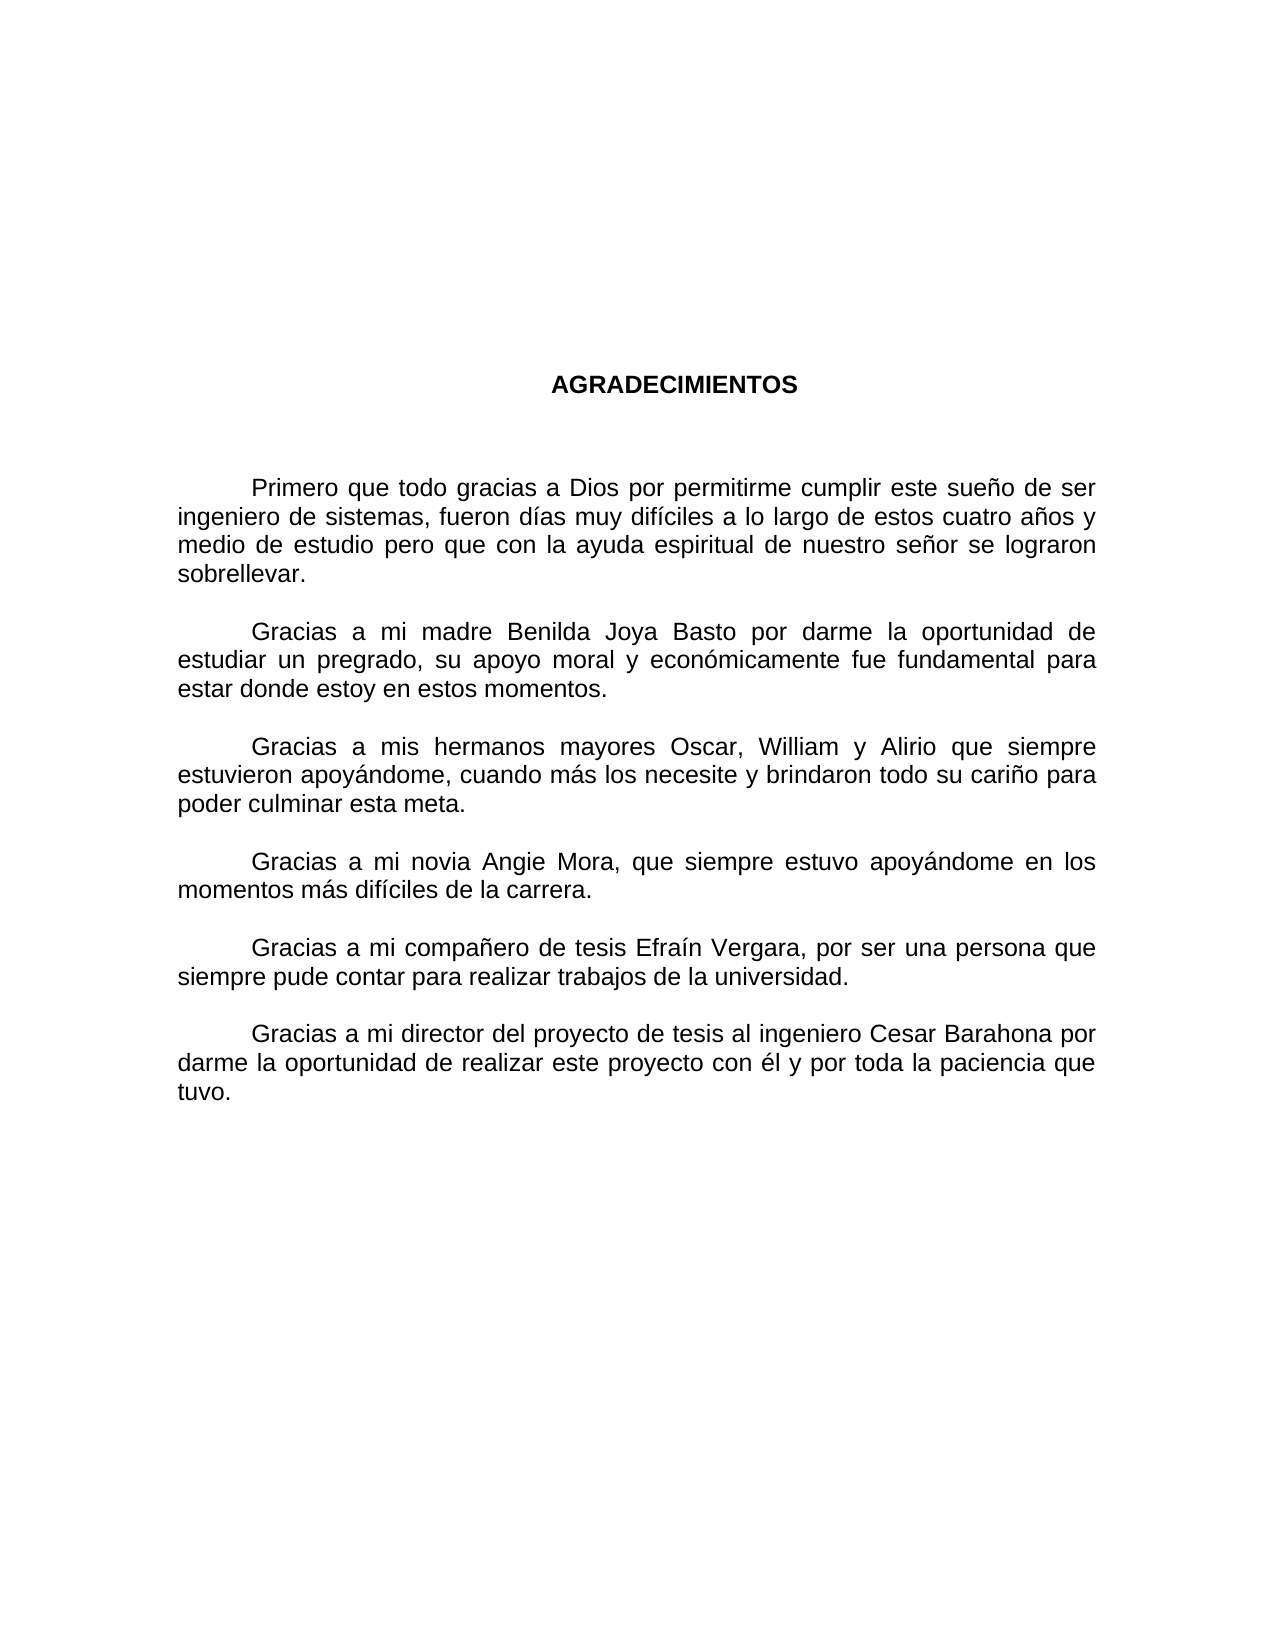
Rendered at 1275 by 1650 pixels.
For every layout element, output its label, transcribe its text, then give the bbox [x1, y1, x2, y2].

text Gracias a mi director del proyecto de tesis al ingeniero Cesar Barahona por darme la oportunidad de realizar este proyecto con él y por toda la paciencia que tuvo. [177, 1019, 1098, 1106]
text Primero que todo gracias a Dios por permitirme cumplir este sueño de ser ingeniero de sistemas, fueron días muy difíciles a lo largo de estos cuatro años y medio de estudio pero que con la ayuda espiritual de nuestro señor se lograron sobrellevar. [177, 473, 1098, 588]
text Gracias a mi novia Angie Mora, que siempre estuvo apoyándome en los momentos más difíciles de la carrera. [177, 847, 1098, 904]
text AGRADECIMIENTOS [177, 370, 1098, 399]
text Gracias a mi compañero de tesis Efraín Vergara, por ser una persona que siempre pude contar para realizar trabajos de la universidad. [177, 933, 1098, 991]
text Gracias a mi madre Benilda Joya Basto por darme la oportunidad de estudiar un pregrado, su apoyo moral y económicamente fue fundamental para estar donde estoy en estos momentos. [177, 617, 1098, 703]
text Gracias a mis hermanos mayores Oscar, William y Alirio que siempre estuvieron apoyándome, cuando más los necesite y brindaron todo su cariño para poder culminar esta meta. [177, 732, 1098, 818]
